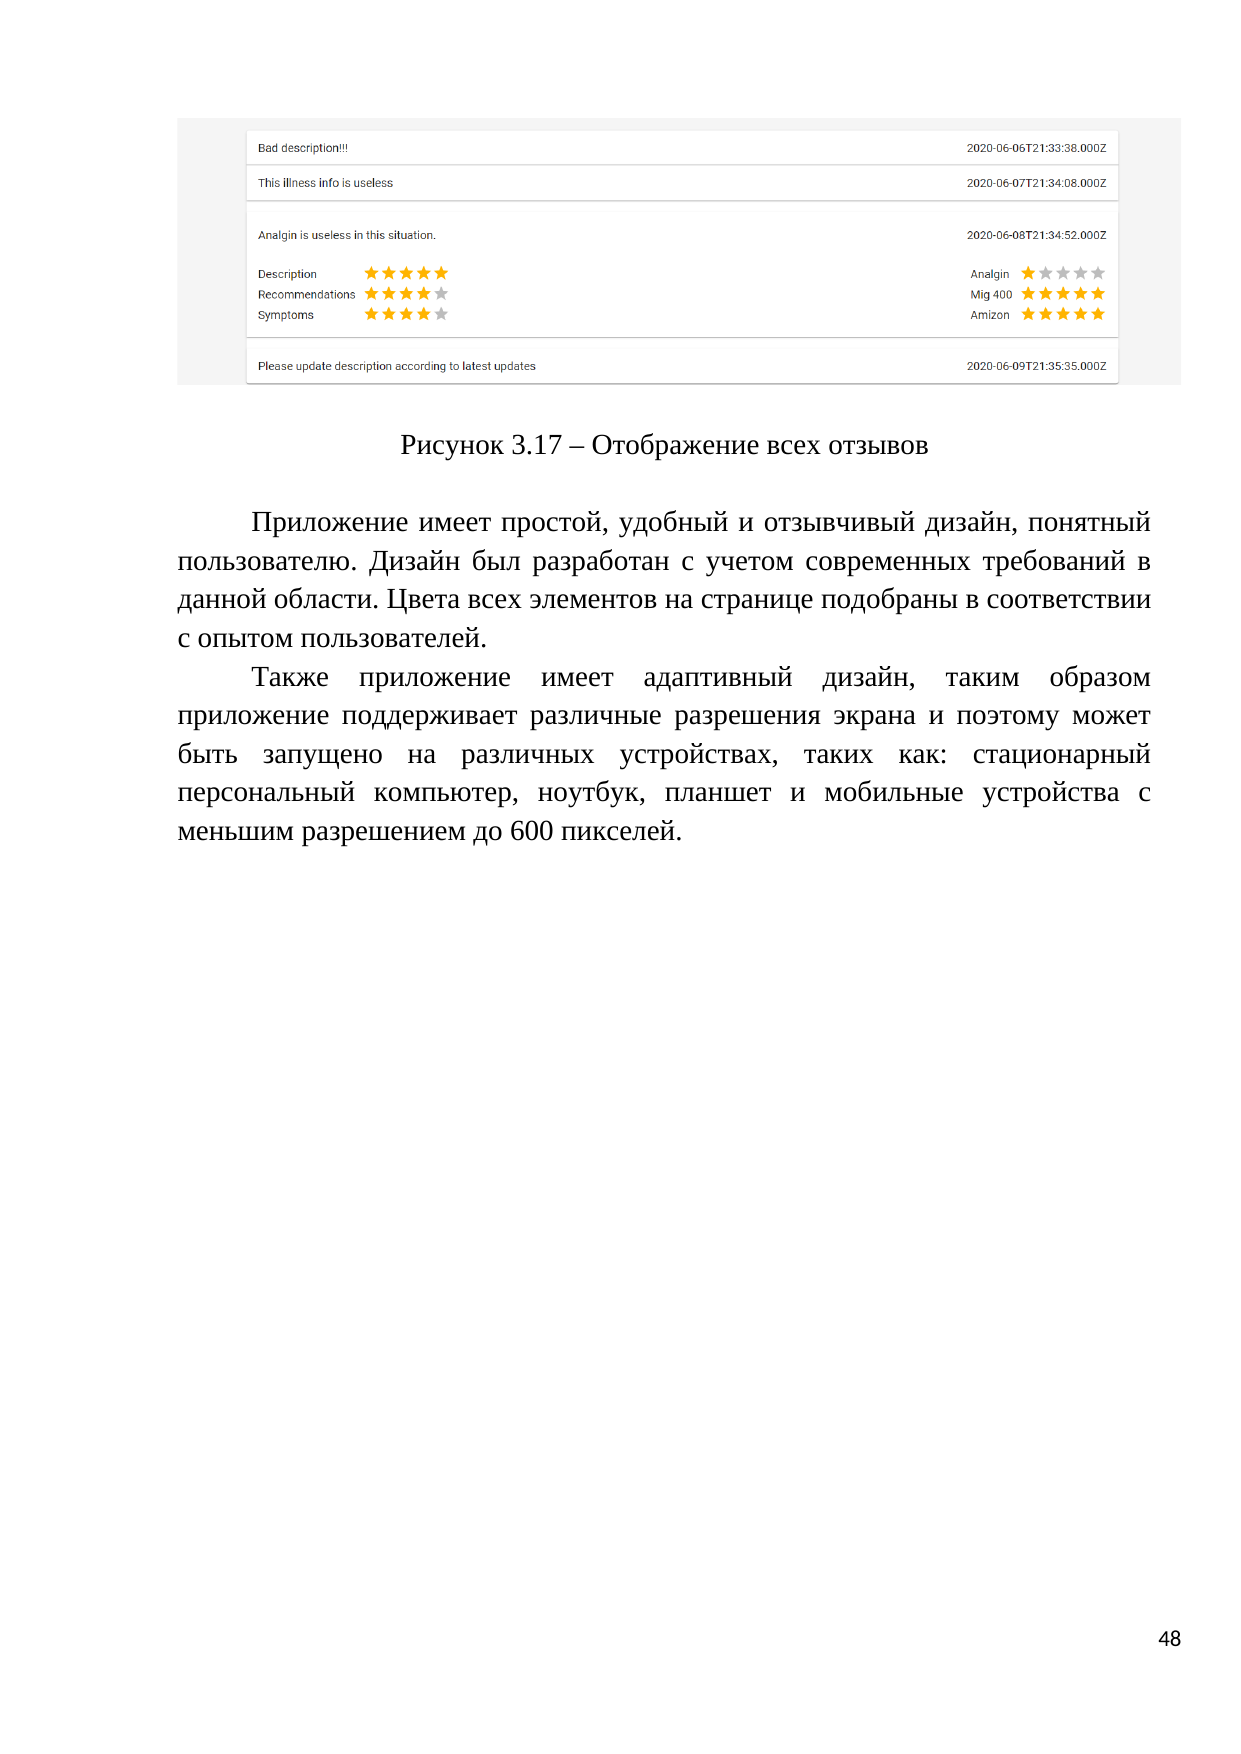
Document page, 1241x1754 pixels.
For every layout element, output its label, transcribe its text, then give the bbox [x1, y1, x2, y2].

picture [177, 118, 1182, 385]
text Также приложение имеет адаптивный дизайн, таким образом приложение поддерживает различные разрешения экрана и поэтому может быть запущено на различных устройствах, таких как: стационарный персональный компьютер, ноутбук, планшет и мобильные устройства с меньшим разрешением до 600 пикселей. [177, 659, 1152, 846]
text Рисунок 3.17 – Отображение всех отзывов [177, 427, 1152, 461]
text Приложение имеет простой, удобный и отзывчивый дизайн, понятный пользователю. Дизайн был разработан с учетом современных требований в данной области. Цвета всех элементов на странице подобраны в соответствии с опытом пользователей. [177, 504, 1152, 654]
